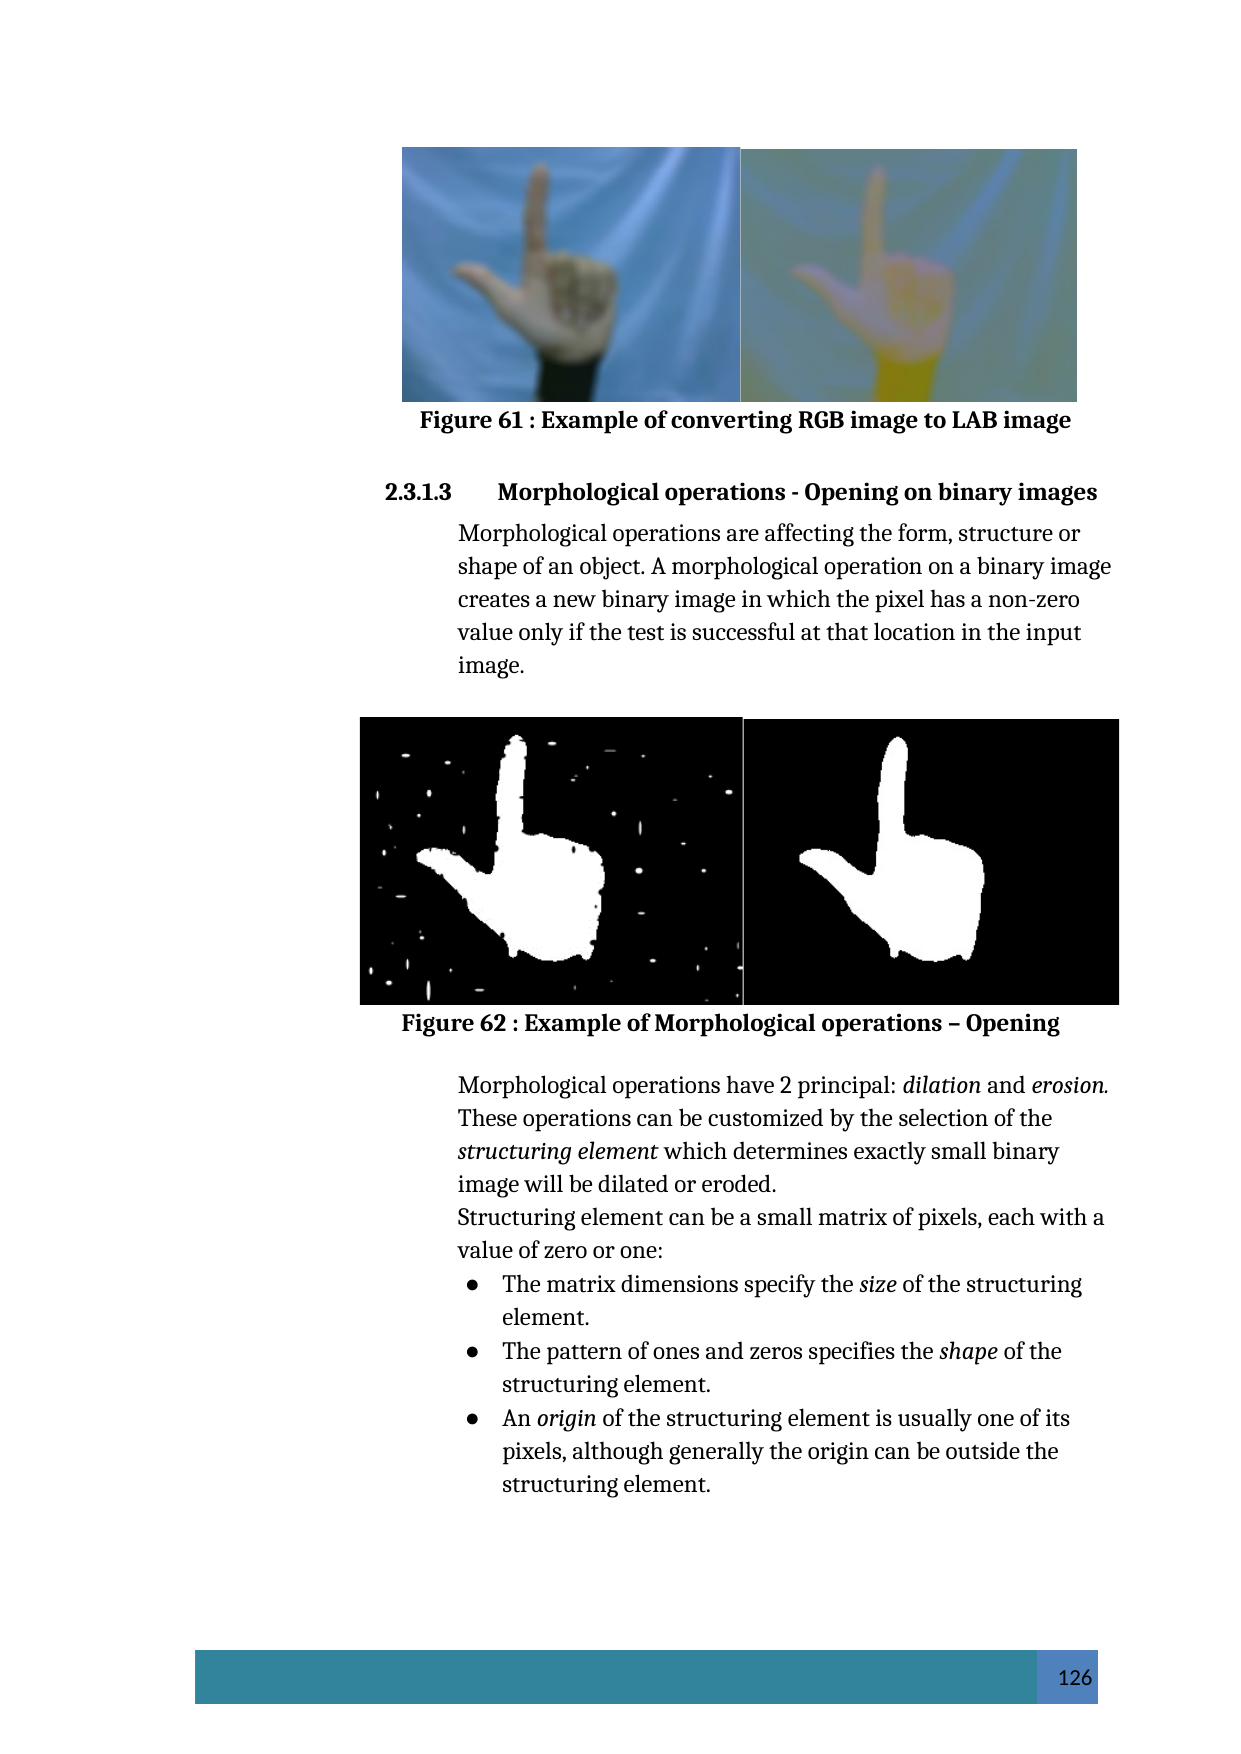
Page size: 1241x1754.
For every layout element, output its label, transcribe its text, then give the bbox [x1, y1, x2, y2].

list Figure 61 : Example of converting RGB image to LAB image [369, 406, 1122, 434]
text Structuring element can be a small matrix of pixels, each with a value of zero or one: [458, 1203, 1122, 1265]
list Figure 62 : Example of Morphological operations – Opening [340, 1009, 1122, 1038]
picture [402, 147, 1077, 402]
text Morphological operations have 2 principal: dilation and erosion. These operations can be customized by the selection of the structuring element which determines exactly small binary image will be dilated or eroded. [458, 1071, 1122, 1199]
list The pattern of ones and zeros specifies the shape of the structuring element. [464, 1336, 1122, 1399]
subtitle Morphological operations - Opening on binary images [385, 478, 1122, 507]
picture [359, 717, 1120, 1005]
list An origin of the structuring element is usually one of its pixels, although generally the origin can be outside the structuring element. [464, 1403, 1122, 1499]
list The matrix dimensions specify the size of the structuring element. [464, 1269, 1122, 1332]
text Morphological operations are affecting the form, structure or shape of an object. A morphological operation on a binary image creates a new binary image in which the pixel has a non-zero value only if the test is successful at that location in the input image. [458, 519, 1122, 680]
